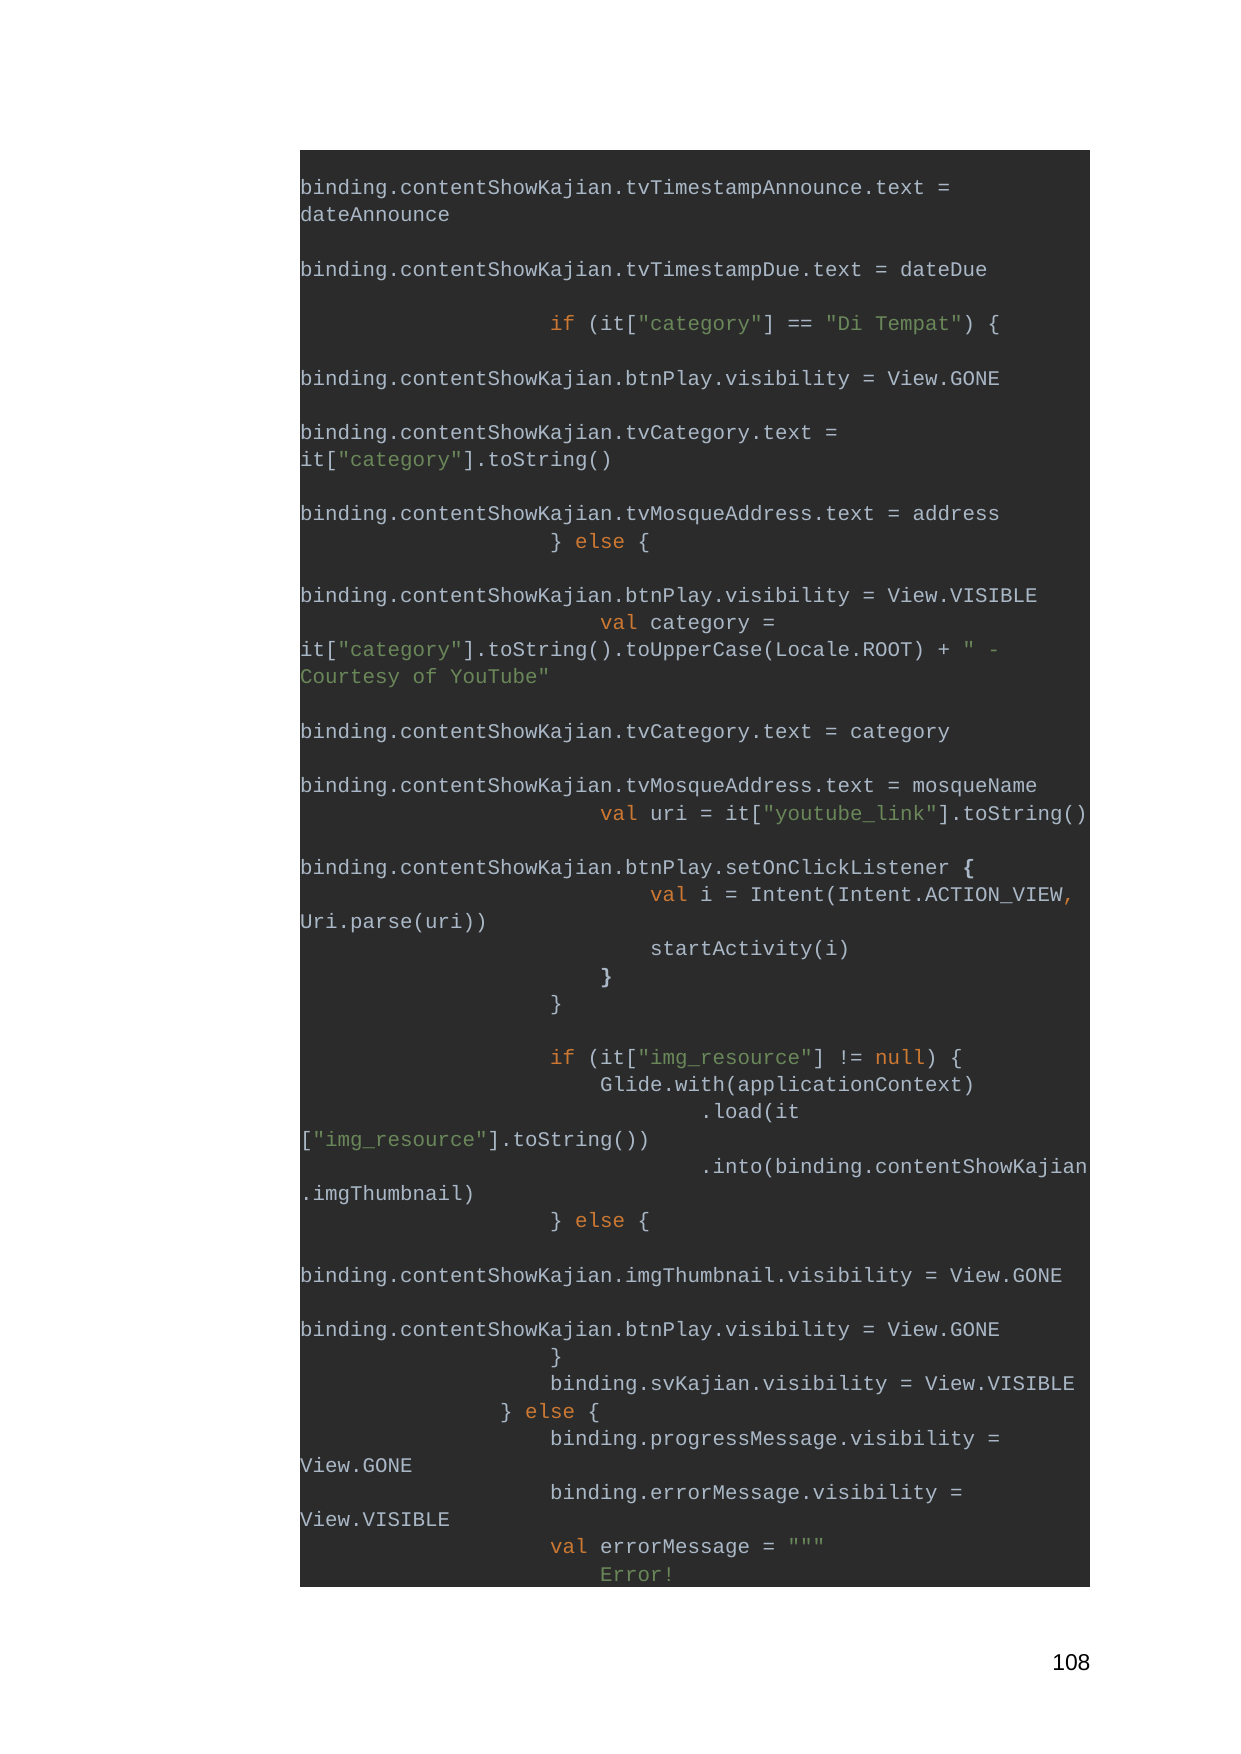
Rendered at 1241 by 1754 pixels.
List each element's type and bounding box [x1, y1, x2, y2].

text [300, 150, 1090, 1587]
